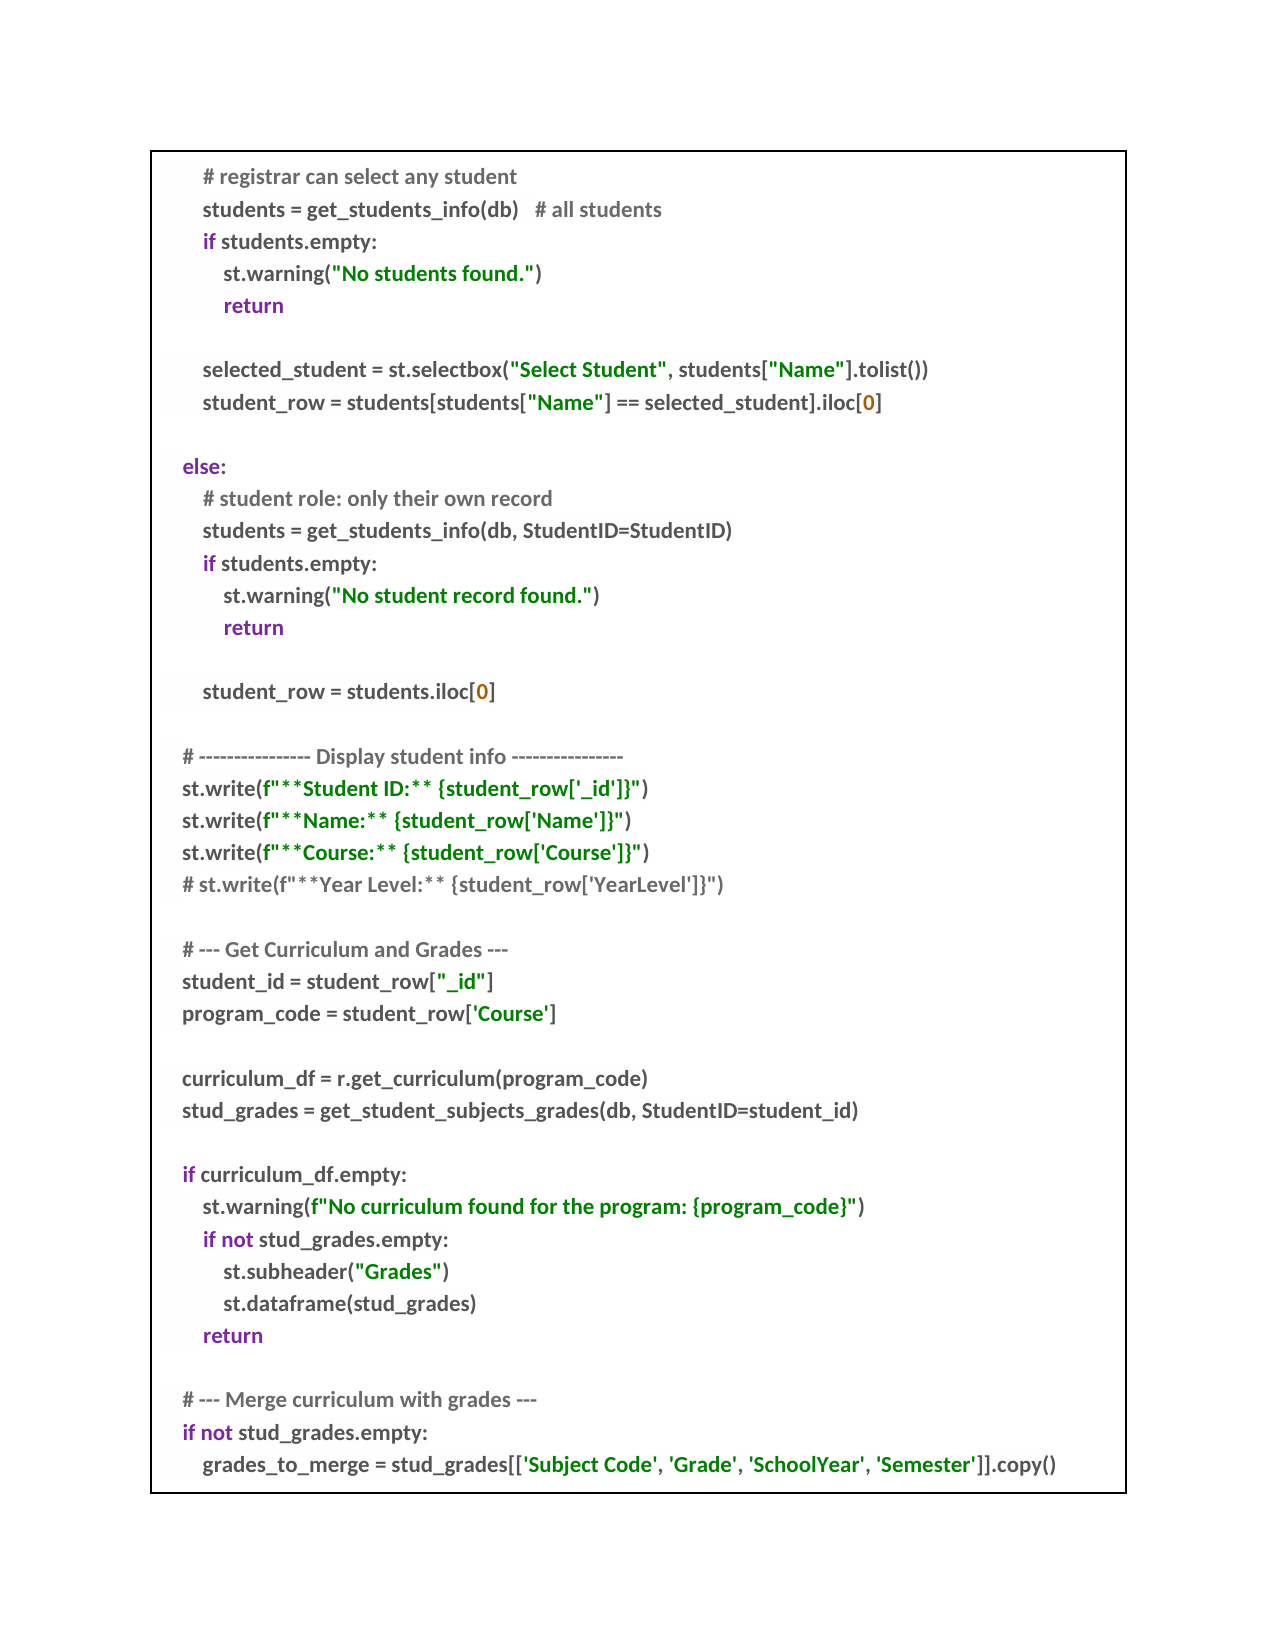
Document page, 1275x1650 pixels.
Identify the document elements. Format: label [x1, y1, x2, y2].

table_header [152, 152, 1125, 1492]
